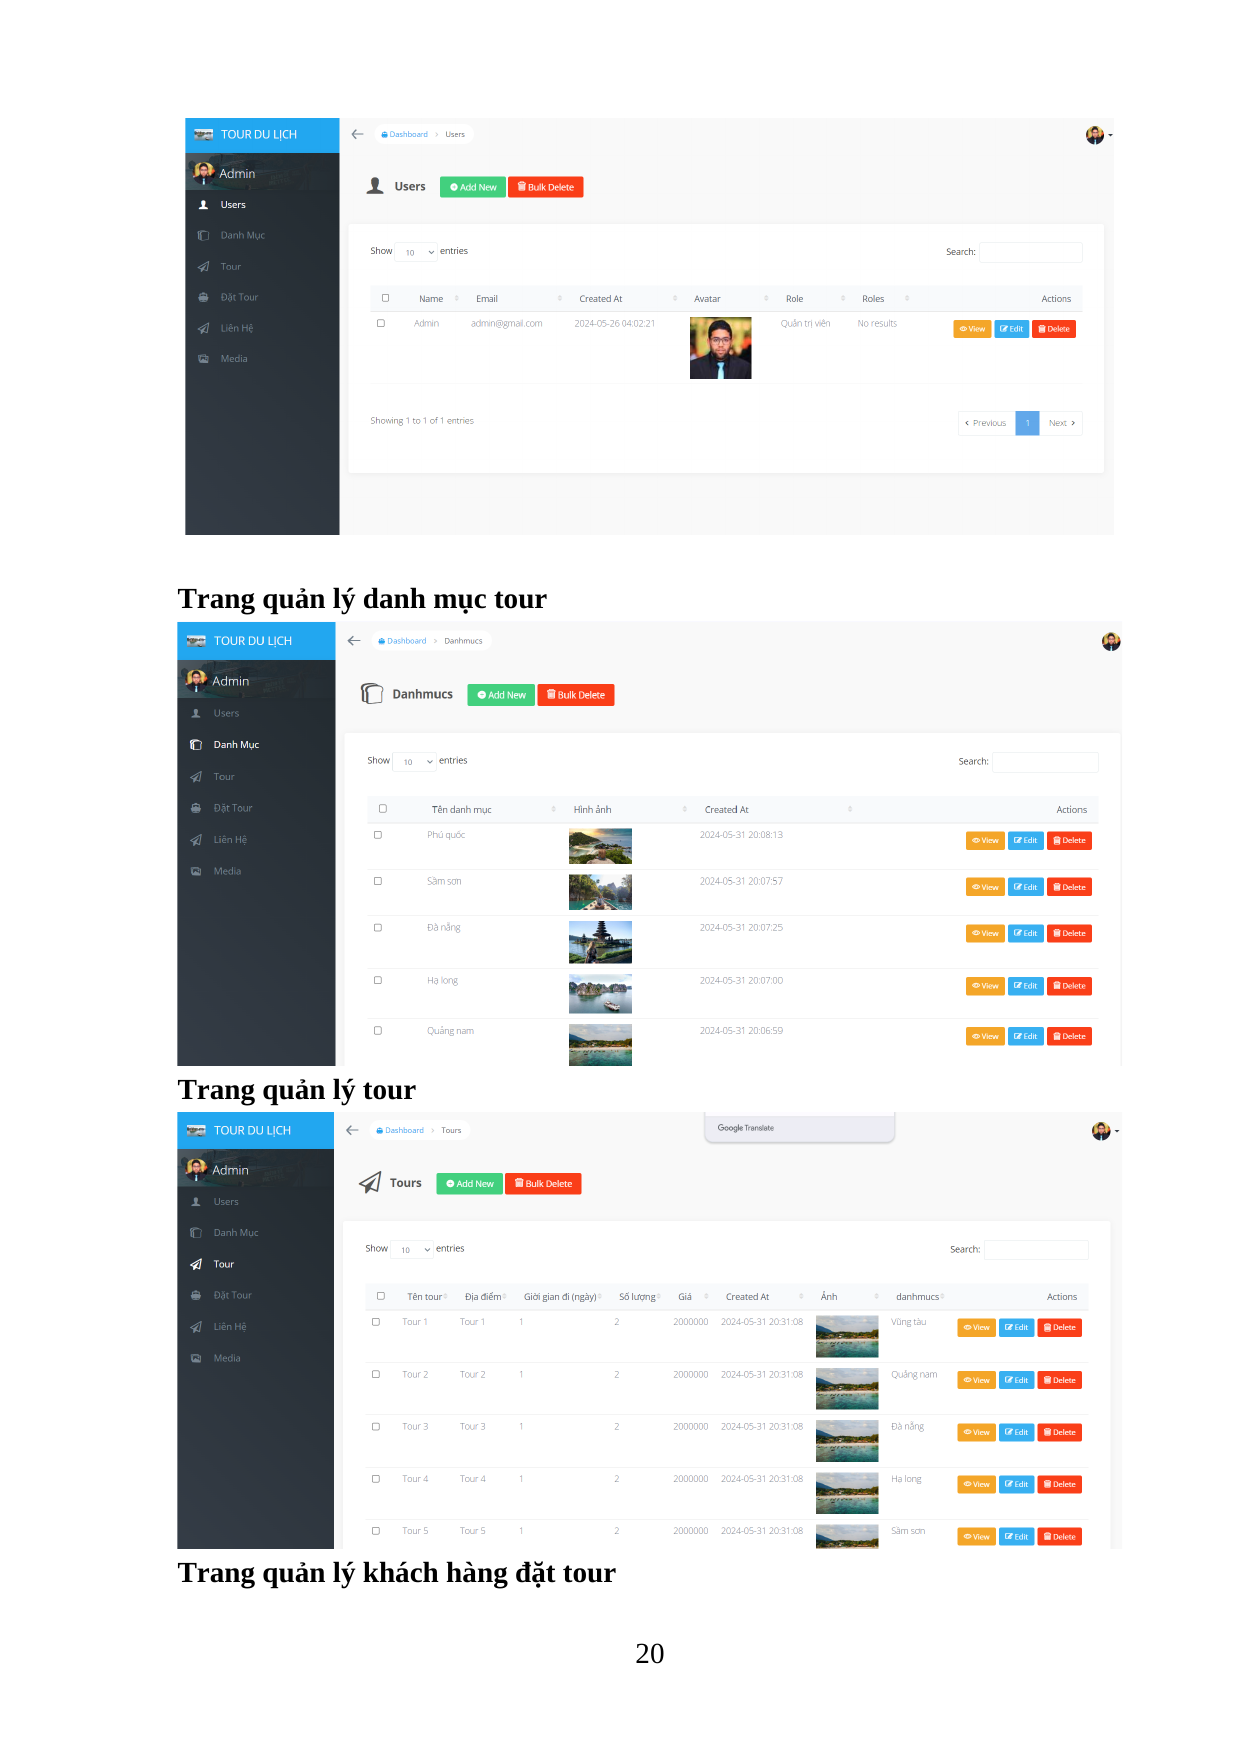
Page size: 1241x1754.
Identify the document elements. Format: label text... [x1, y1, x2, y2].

text Trang quản lý khách hàng đặt tour [177, 1556, 1122, 1589]
picture [177, 1112, 1123, 1549]
picture [177, 621, 1123, 1066]
text Trang quản lý tour [177, 1072, 1122, 1105]
picture [185, 118, 1114, 535]
text Trang quản lý danh mục tour [177, 581, 1122, 615]
